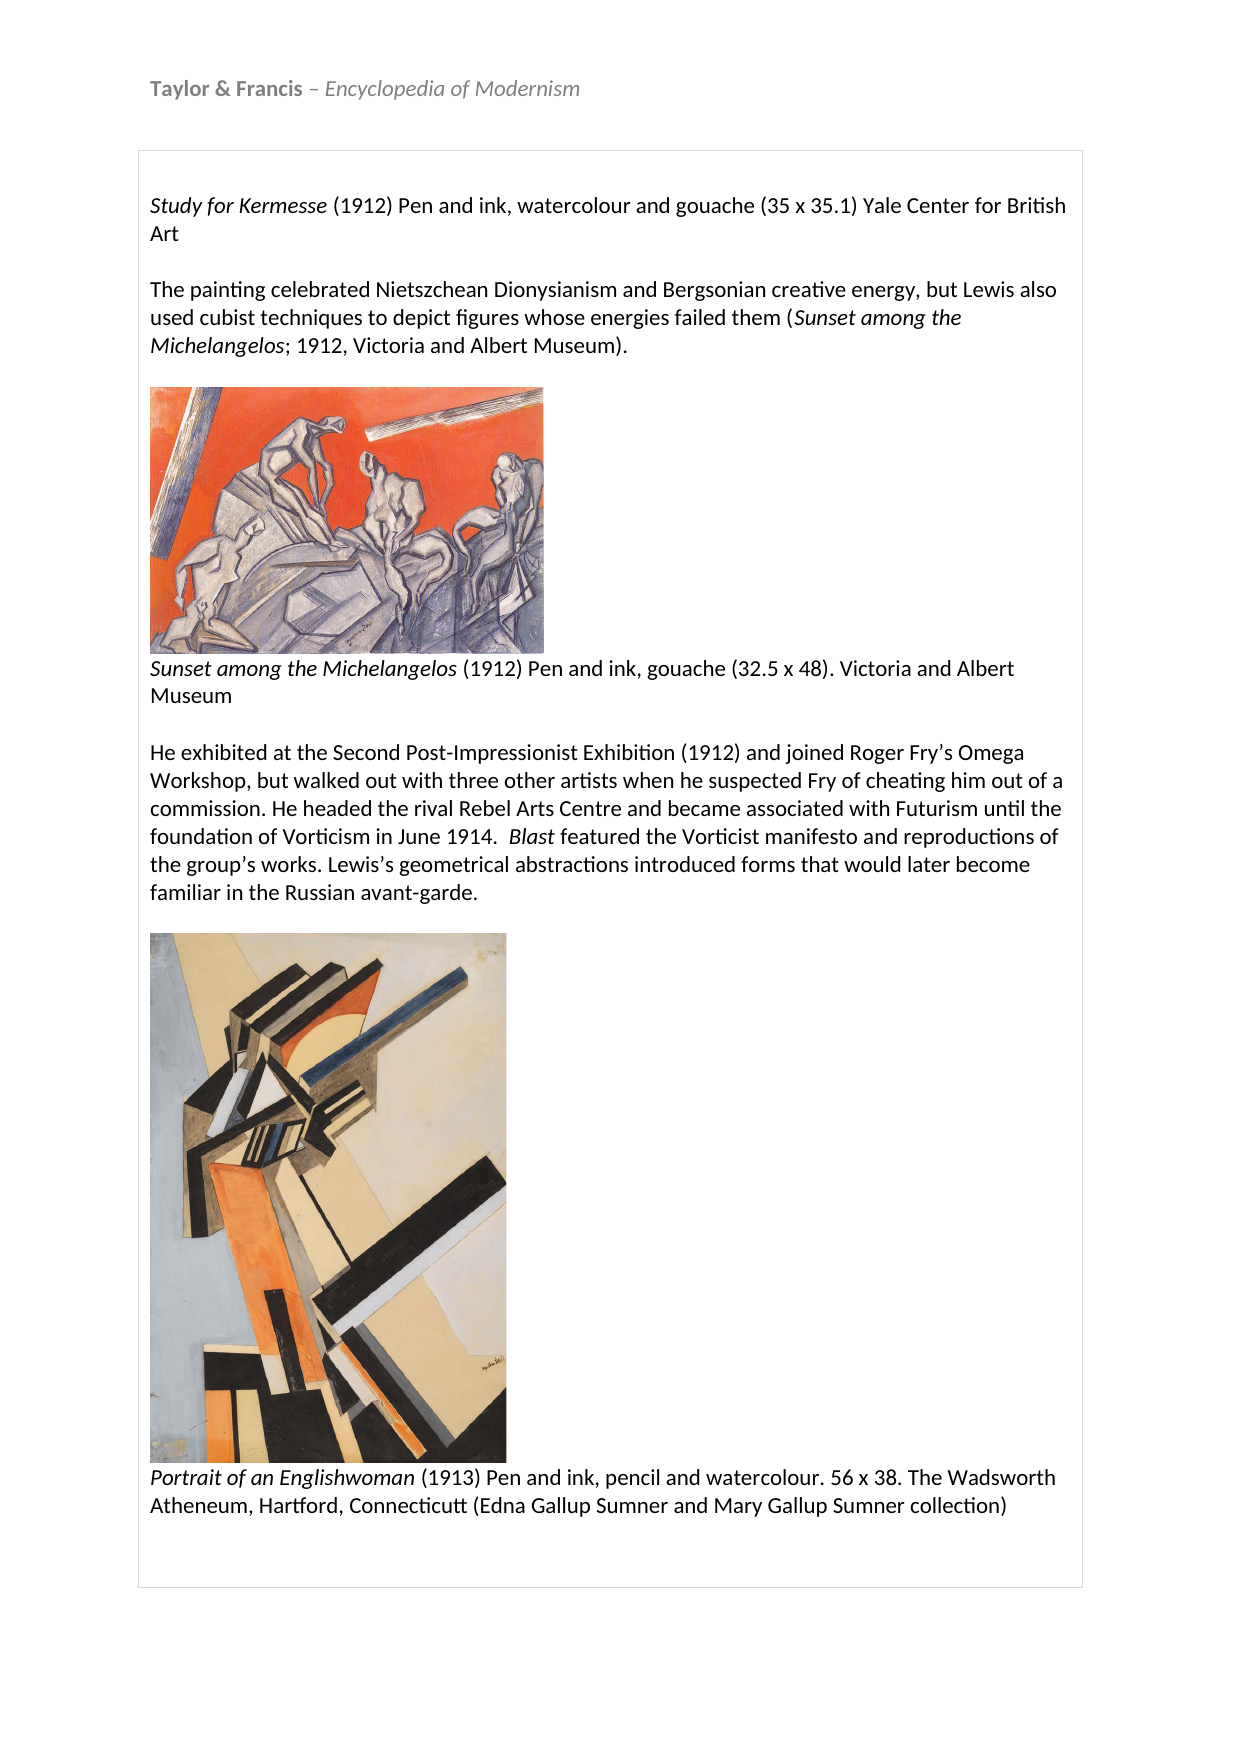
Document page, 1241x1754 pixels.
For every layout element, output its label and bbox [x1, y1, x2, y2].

picture [150, 933, 507, 1463]
picture [150, 387, 544, 654]
